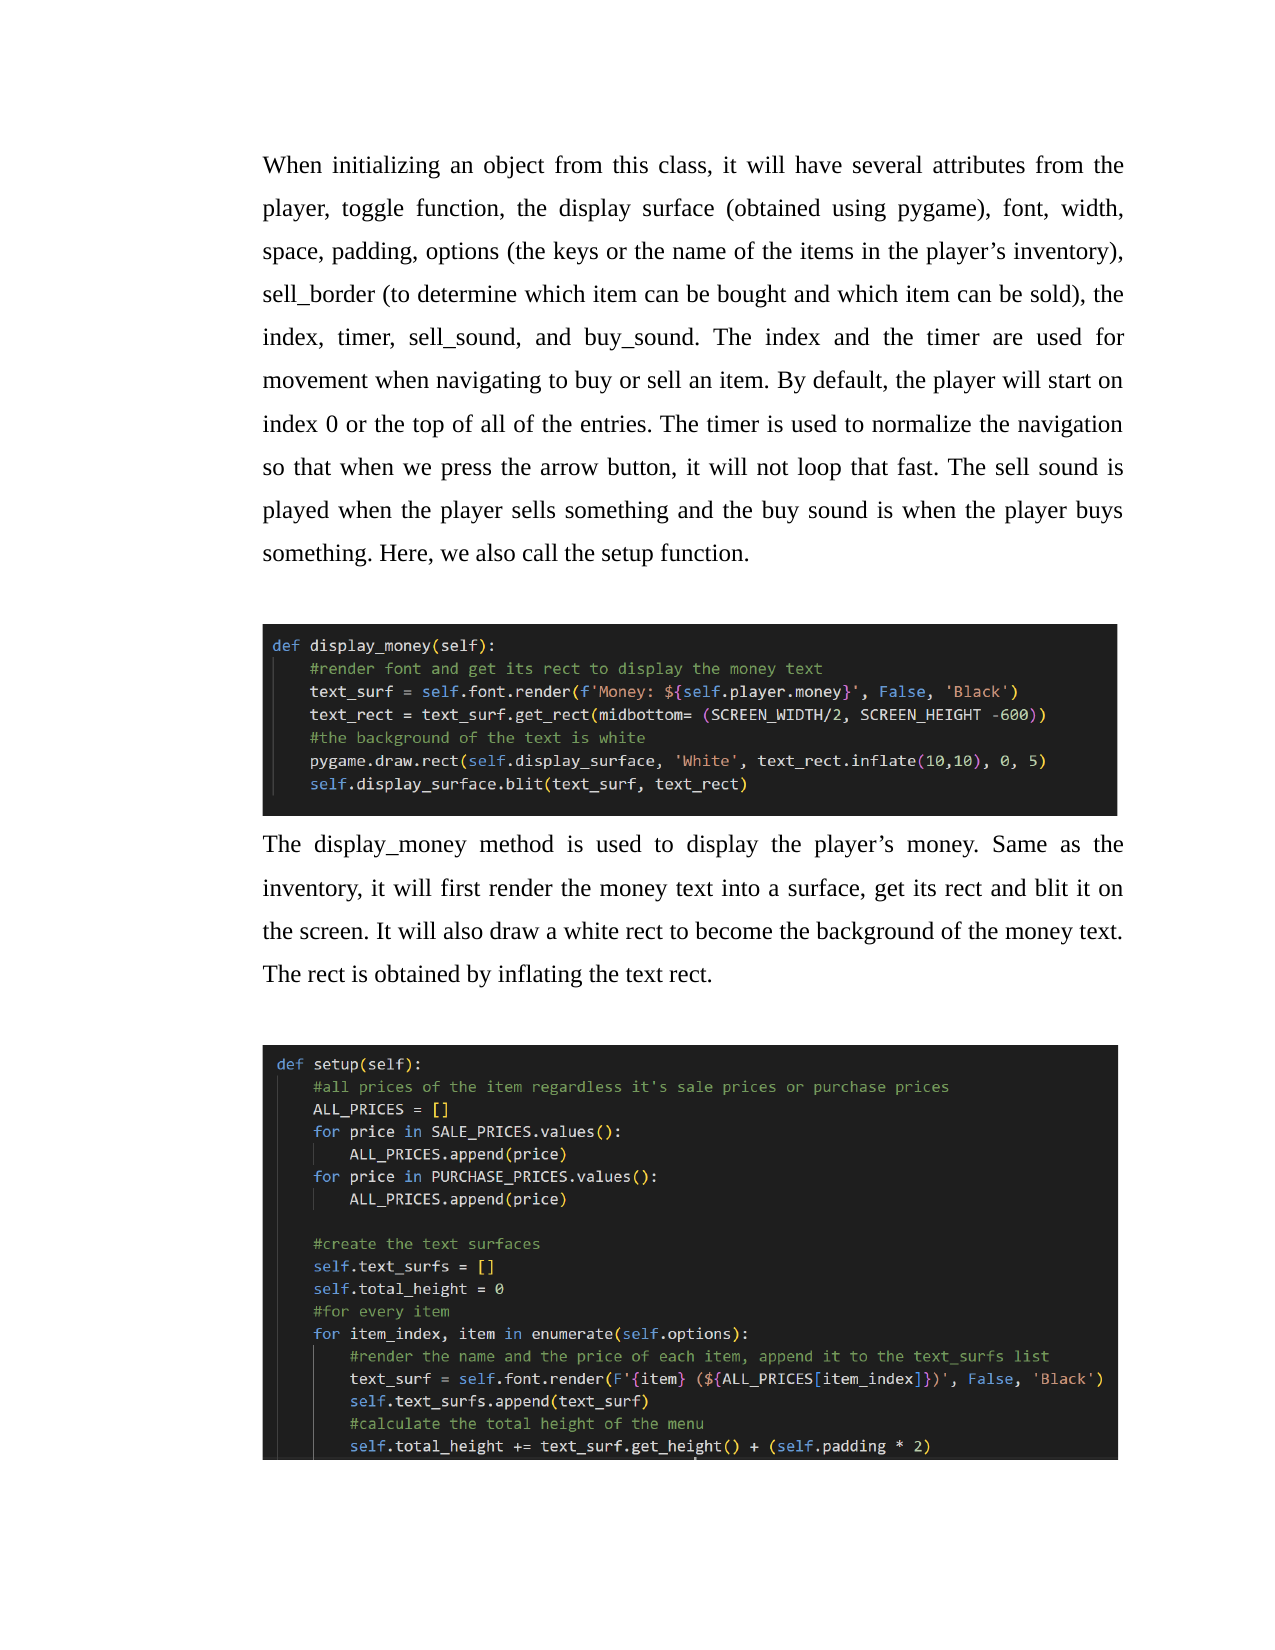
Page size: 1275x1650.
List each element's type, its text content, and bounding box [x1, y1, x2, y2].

picture [262, 1045, 1119, 1460]
list The display_money method is used to display the player’s money. Same as the inventory, it will first render the money text into a surface, get its rect and blit it on the screen. It will also draw a white rect to become the background of the money text. The rect is obtained by inflating the text rect. [262, 829, 1125, 988]
picture [262, 624, 1118, 816]
list When initializing an object from this class, it will have several attributes from the player, toggle function, the display surface (obtained using pygame), font, width, space, padding, options (the keys or the name of the items in the player’s inventory), sell_border (to determine which item can be bought and which item can be sold), the index, timer, sell_sound, and buy_sound. The index and the timer are used for movement when navigating to buy or sell an item. By default, the player will start on index 0 or the top of all of the entries. The timer is used to normalize the navigation so that when we press the arrow button, it will not loop that fast. The sell sound is played when the player sells something and the buy sound is when the player buys something. Here, we also call the setup function. [262, 150, 1125, 567]
